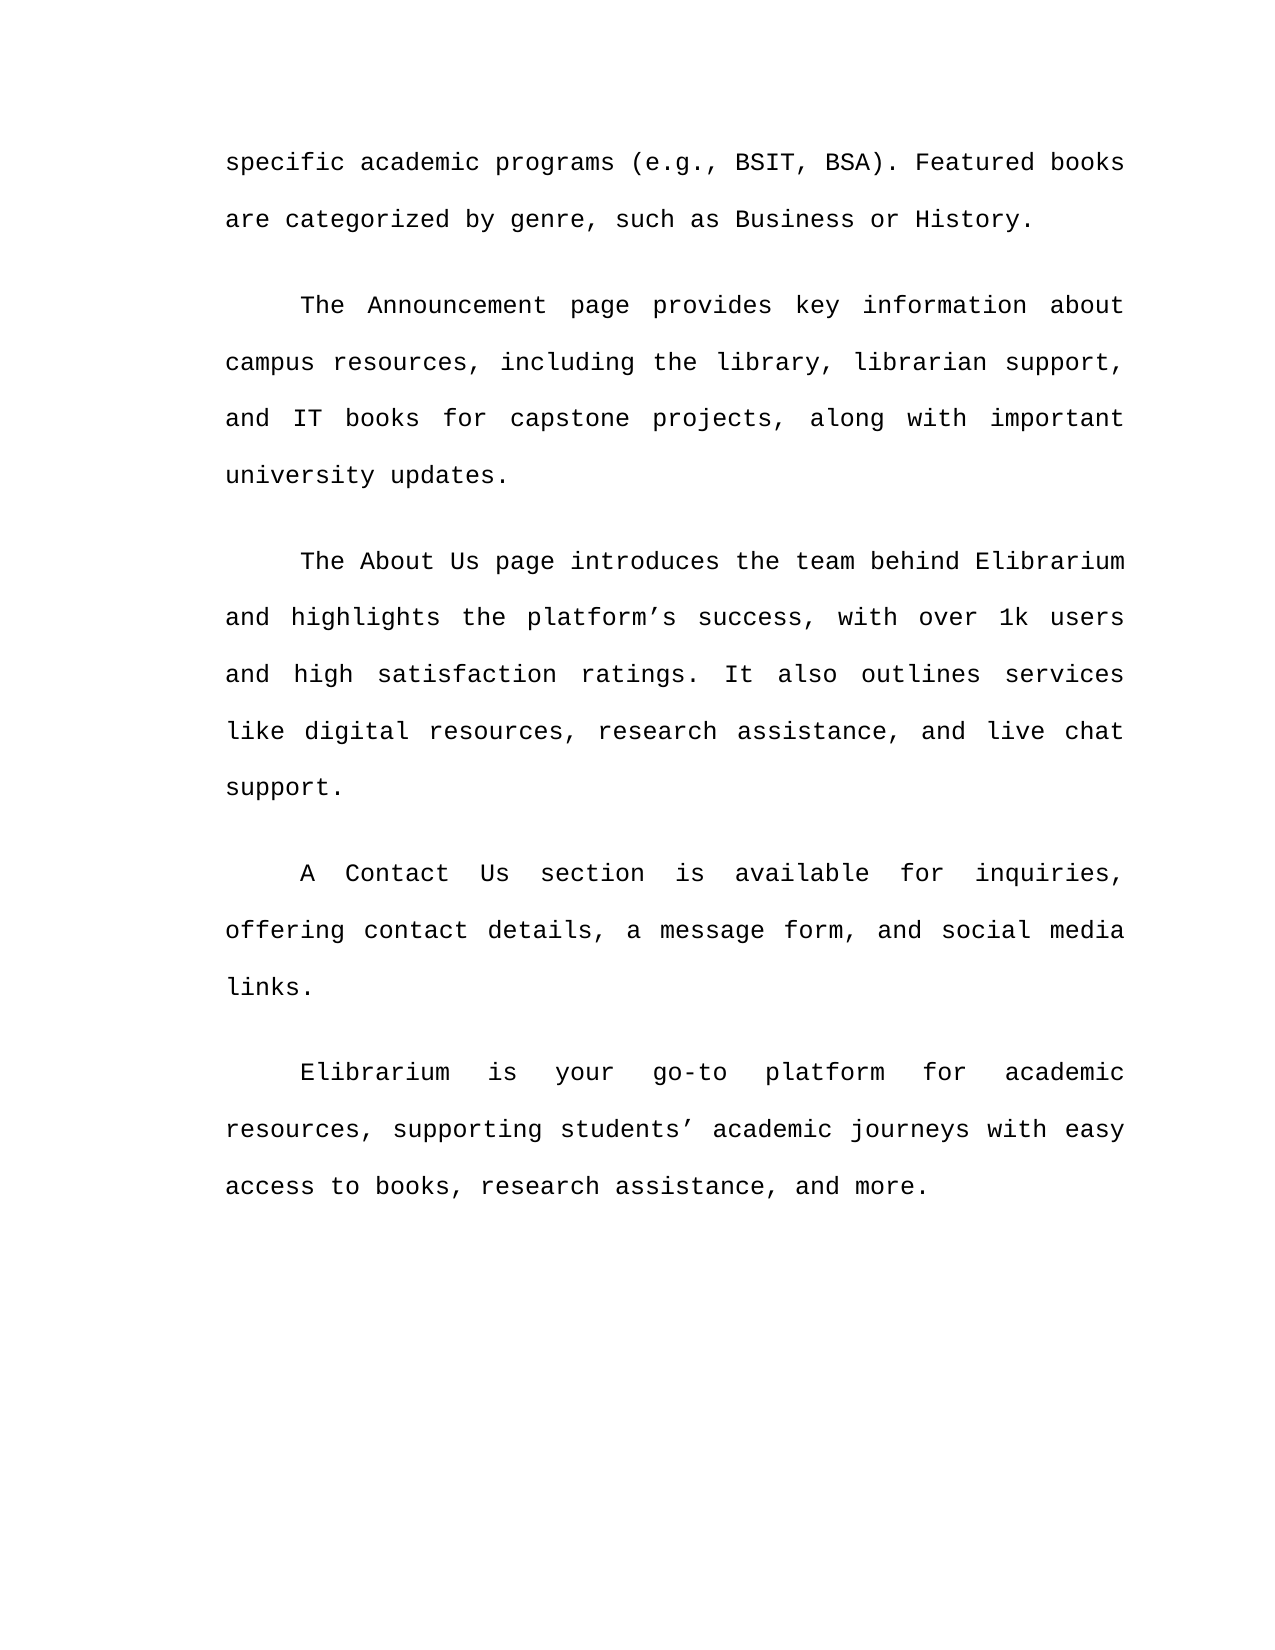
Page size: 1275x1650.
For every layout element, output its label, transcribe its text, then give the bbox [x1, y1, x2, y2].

text Elibrarium is your go-to platform for academic resources, supporting students’ academic journeys with easy access to books, research assistance, and more. [225, 1060, 1125, 1202]
text The About Us page introduces the team behind Elibrarium and highlights the platform’s success, with over 1k users and high satisfaction ratings. It also outlines services like digital resources, research assistance, and live chat support. [225, 548, 1125, 803]
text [225, 150, 1125, 235]
text A Contact Us section is available for inquiries, offering contact details, a message form, and social media links. [225, 861, 1125, 1002]
text The Announcement page provides key information about campus resources, including the library, librarian support, and IT books for capstone projects, along with important university updates. [225, 292, 1125, 491]
